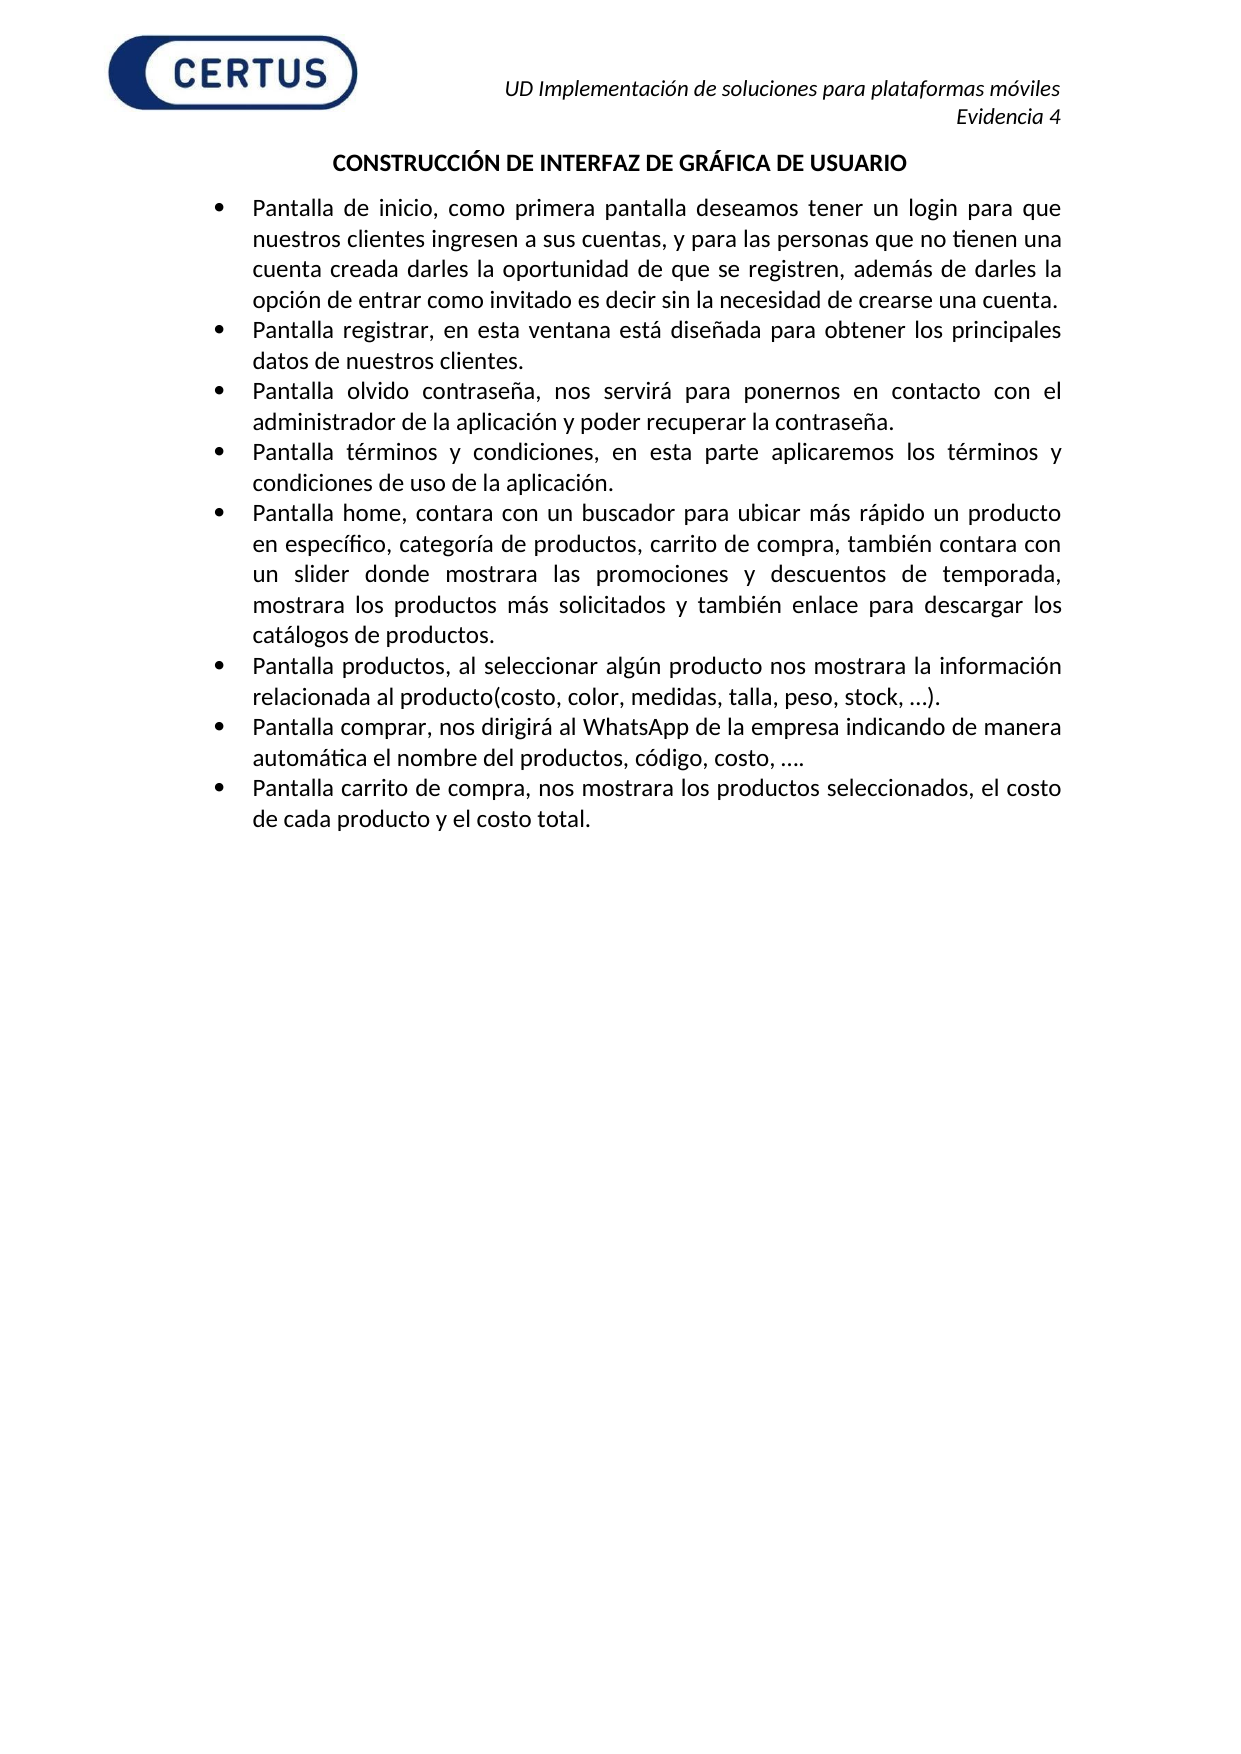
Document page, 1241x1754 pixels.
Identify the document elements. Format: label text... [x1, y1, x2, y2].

list Pantalla términos y condiciones, en esta parte aplicaremos los términos y condiciones de uso de la aplicación. [215, 437, 1063, 498]
list Pantalla home, contara con un buscador para ubicar más rápido un producto en específico, categoría de productos, carrito de compra, también contara con un slider donde mostrara las promociones y descuentos de temporada, mostrara los productos más solicitados y también enlace para descargar los catálogos de productos. [215, 498, 1063, 650]
picture [103, 34, 359, 112]
list Pantalla comprar, nos dirigirá al WhatsApp de la empresa indicando de manera automática el nombre del productos, código, costo, …. [215, 711, 1063, 772]
list Pantalla carrito de compra, nos mostrara los productos seleccionados, el costo de cada producto y el costo total. [215, 772, 1063, 833]
list Pantalla olvido contraseña, nos servirá para ponernos en contacto con el administrador de la aplicación y poder recuperar la contraseña. [215, 376, 1063, 437]
list Pantalla productos, al seleccionar algún producto nos mostrara la información relacionada al producto(costo, color, medidas, talla, peso, stock, …). [215, 650, 1063, 711]
list Pantalla registrar, en esta ventana está diseñada para obtener los principales datos de nuestros clientes. [215, 314, 1063, 376]
list Pantalla de inicio, como primera pantalla deseamos tener un login para que nuestros clientes ingresen a sus cuentas, y para las personas que no tienen una cuenta creada darles la oportunidad de que se registren, además de darles la opción de entrar como invitado es decir sin la necesidad de crearse una cuenta. [215, 192, 1063, 314]
subtitle CONSTRUCCIÓN DE INTERFAZ DE GRÁFICA DE USUARIO [177, 148, 1063, 178]
